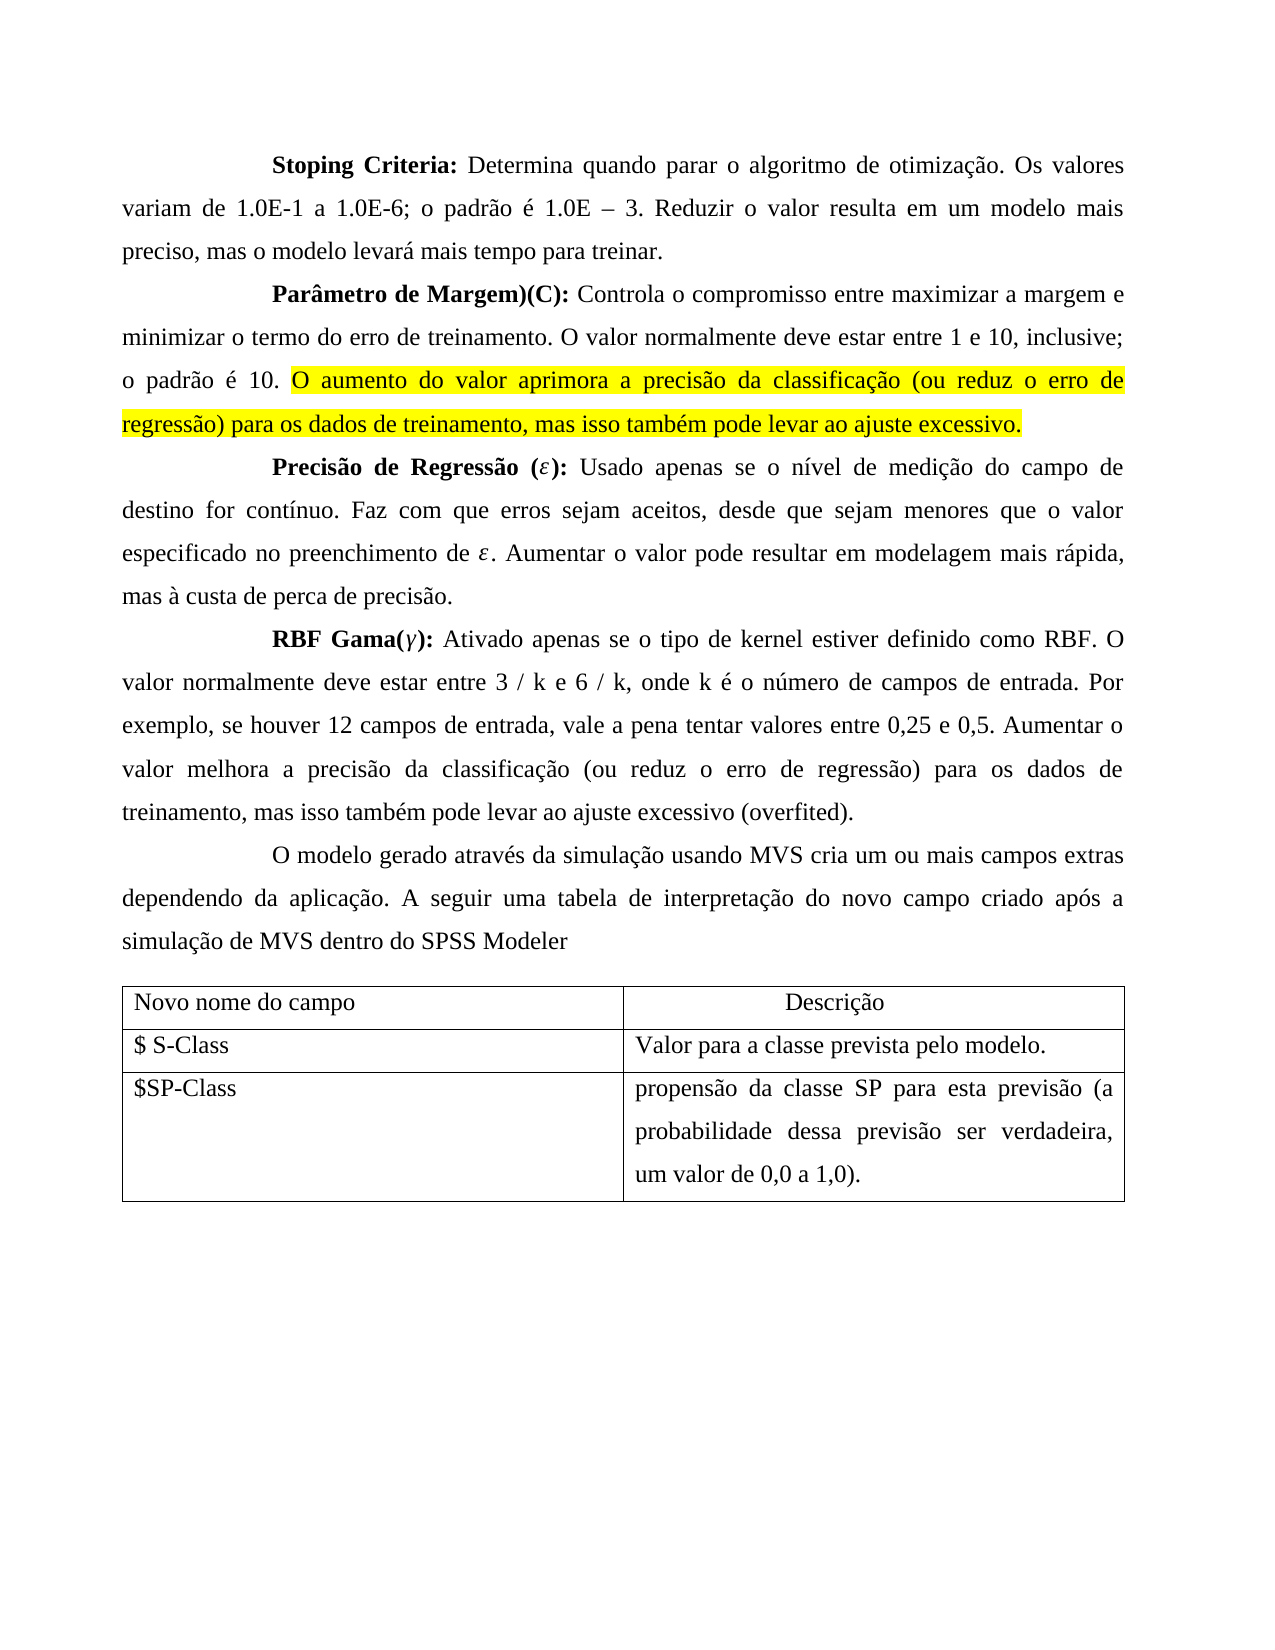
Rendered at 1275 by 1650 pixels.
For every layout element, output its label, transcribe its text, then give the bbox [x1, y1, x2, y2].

table_cell propensão da classe SP para esta previsão (a probabilidade dessa previsão ser verdadeira, um valor de 0,0 a 1,0). [624, 1073, 1124, 1201]
table_header Novo nome do campo [123, 987, 623, 1029]
text Parâmetro de Margem)(C): Controla o compromisso entre maximizar a margem e minimizar o termo do erro de treinamento. O valor normalmente deve estar entre 1 e 10, inclusive; o padrão é 10. O aumento do valor aprimora a precisão da classificação (ou reduz o erro de regressão) para os dados de treinamento, mas isso também pode levar ao ajuste excessivo. [122, 279, 1125, 437]
text Precisão de Regressão (): Usado apenas se o nível de medição do campo de destino for contínuo. Faz com que erros sejam aceitos, desde que sejam menores que o valor especificado no preenchimento de . Aumentar o valor pode resultar em modelagem mais rápida, mas à custa de perca de precisão. [122, 452, 1125, 610]
table_cell $SP-Class [123, 1073, 623, 1201]
text Stoping Criteria: Determina quando parar o algoritmo de otimização. Os valores variam de 1.0E-1 a 1.0E-6; o padrão é 1.0E – 3. Reduzir o valor resulta em um modelo mais preciso, mas o modelo levará mais tempo para treinar. [122, 150, 1125, 265]
table_cell Valor para a classe prevista pelo modelo. [624, 1030, 1124, 1072]
table_header Descrição [624, 987, 1124, 1029]
text O modelo gerado através da simulação usando MVS cria um ou mais campos extras dependendo da aplicação. A seguir uma tabela de interpretação do novo campo criado após a simulação de MVS dentro do SPSS Modeler [122, 840, 1125, 955]
table_cell $ S-Class [123, 1030, 623, 1072]
text RBF Gama(): Ativado apenas se o tipo de kernel estiver definido como RBF. O valor normalmente deve estar entre 3 / k e 6 / k, onde k é o número de campos de entrada. Por exemplo, se houver 12 campos de entrada, vale a pena tentar valores entre 0,25 e 0,5. Aumentar o valor melhora a precisão da classificação (ou reduz o erro de regressão) para os dados de treinamento, mas isso também pode levar ao ajuste excessivo (overfited). [122, 624, 1125, 826]
